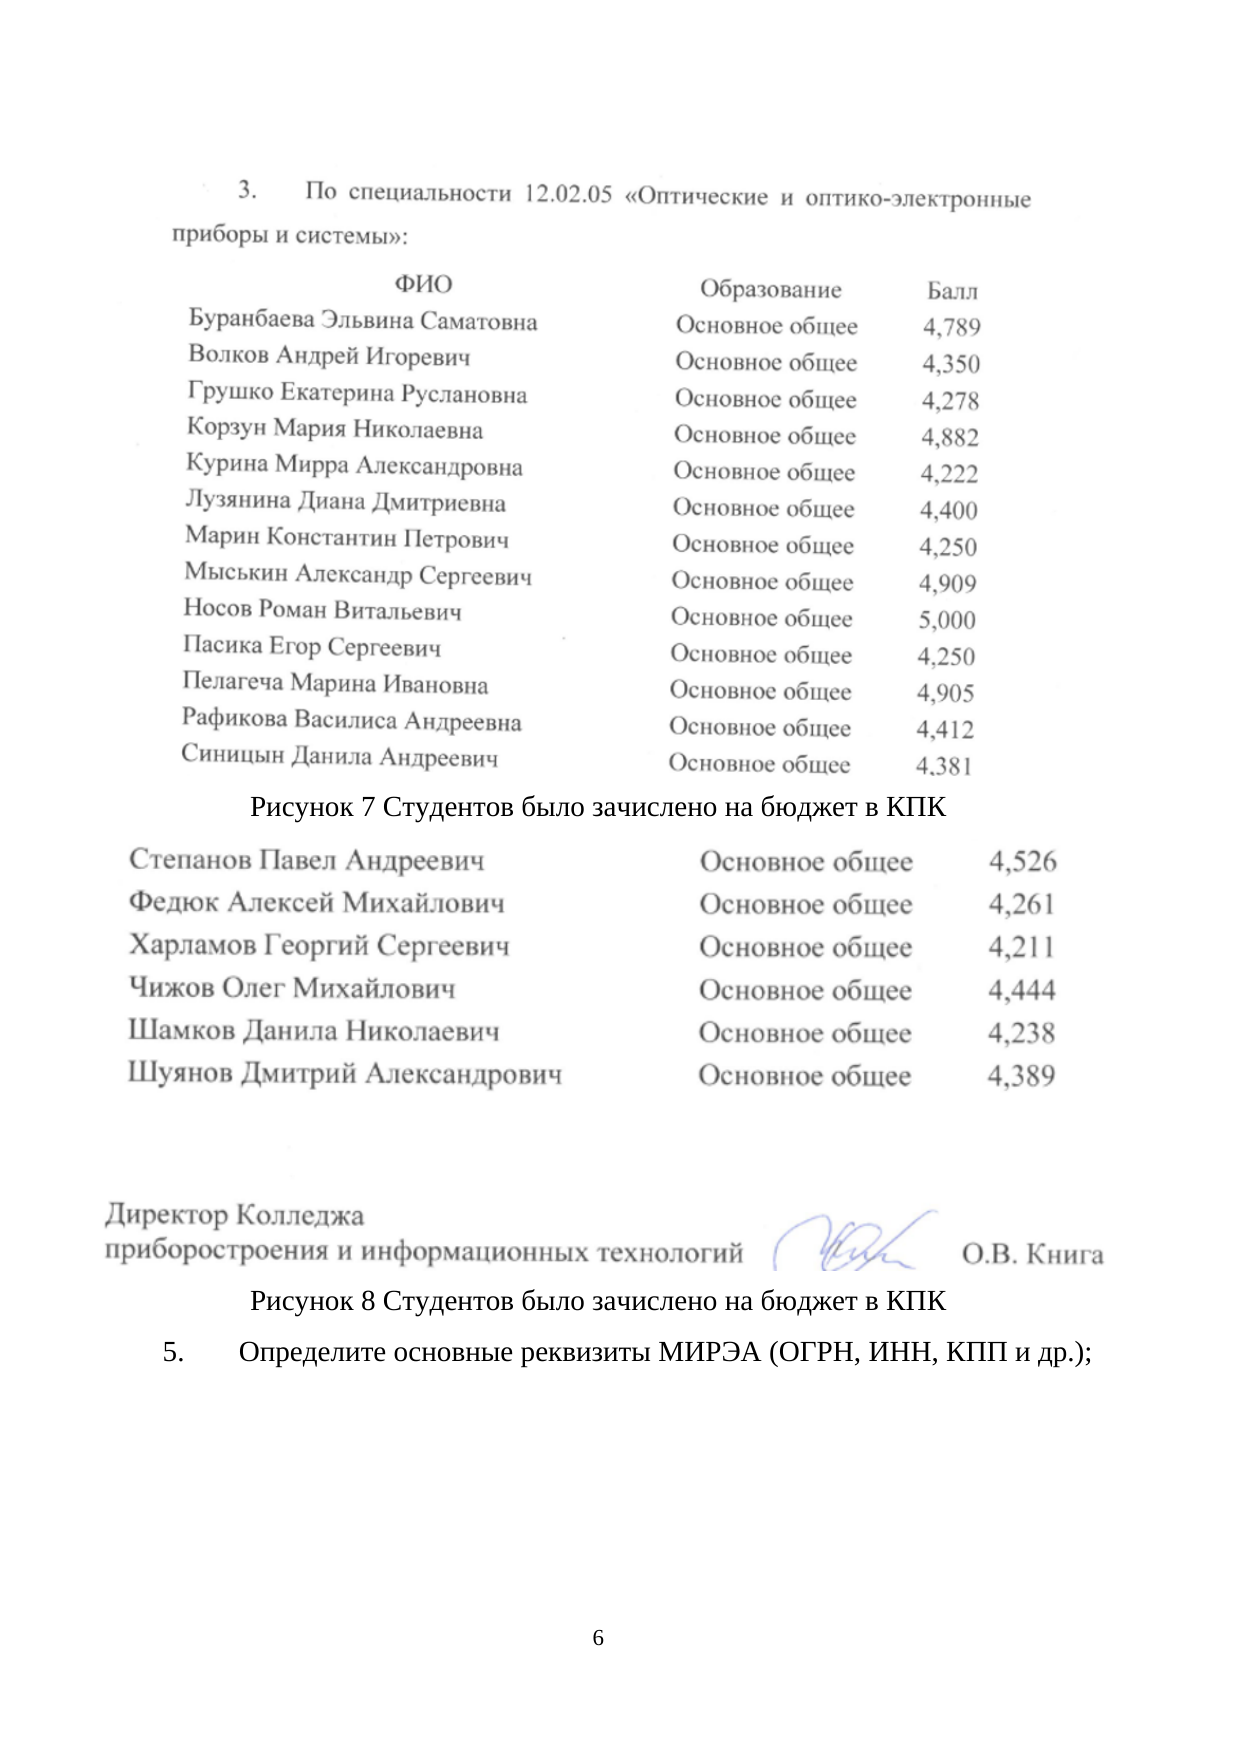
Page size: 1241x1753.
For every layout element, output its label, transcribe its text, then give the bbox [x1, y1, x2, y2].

list Определите основные реквизиты МИРЭА (ОГРН, ИНН, КПП и др.); [88, 1334, 1107, 1367]
picture [88, 839, 1108, 1271]
text Рисунок 7 Студентов было зачислено на бюджет в КПК [88, 789, 1107, 822]
text Рисунок 8 Студентов было зачислено на бюджет в КПК [88, 1283, 1107, 1317]
picture [88, 139, 1108, 776]
